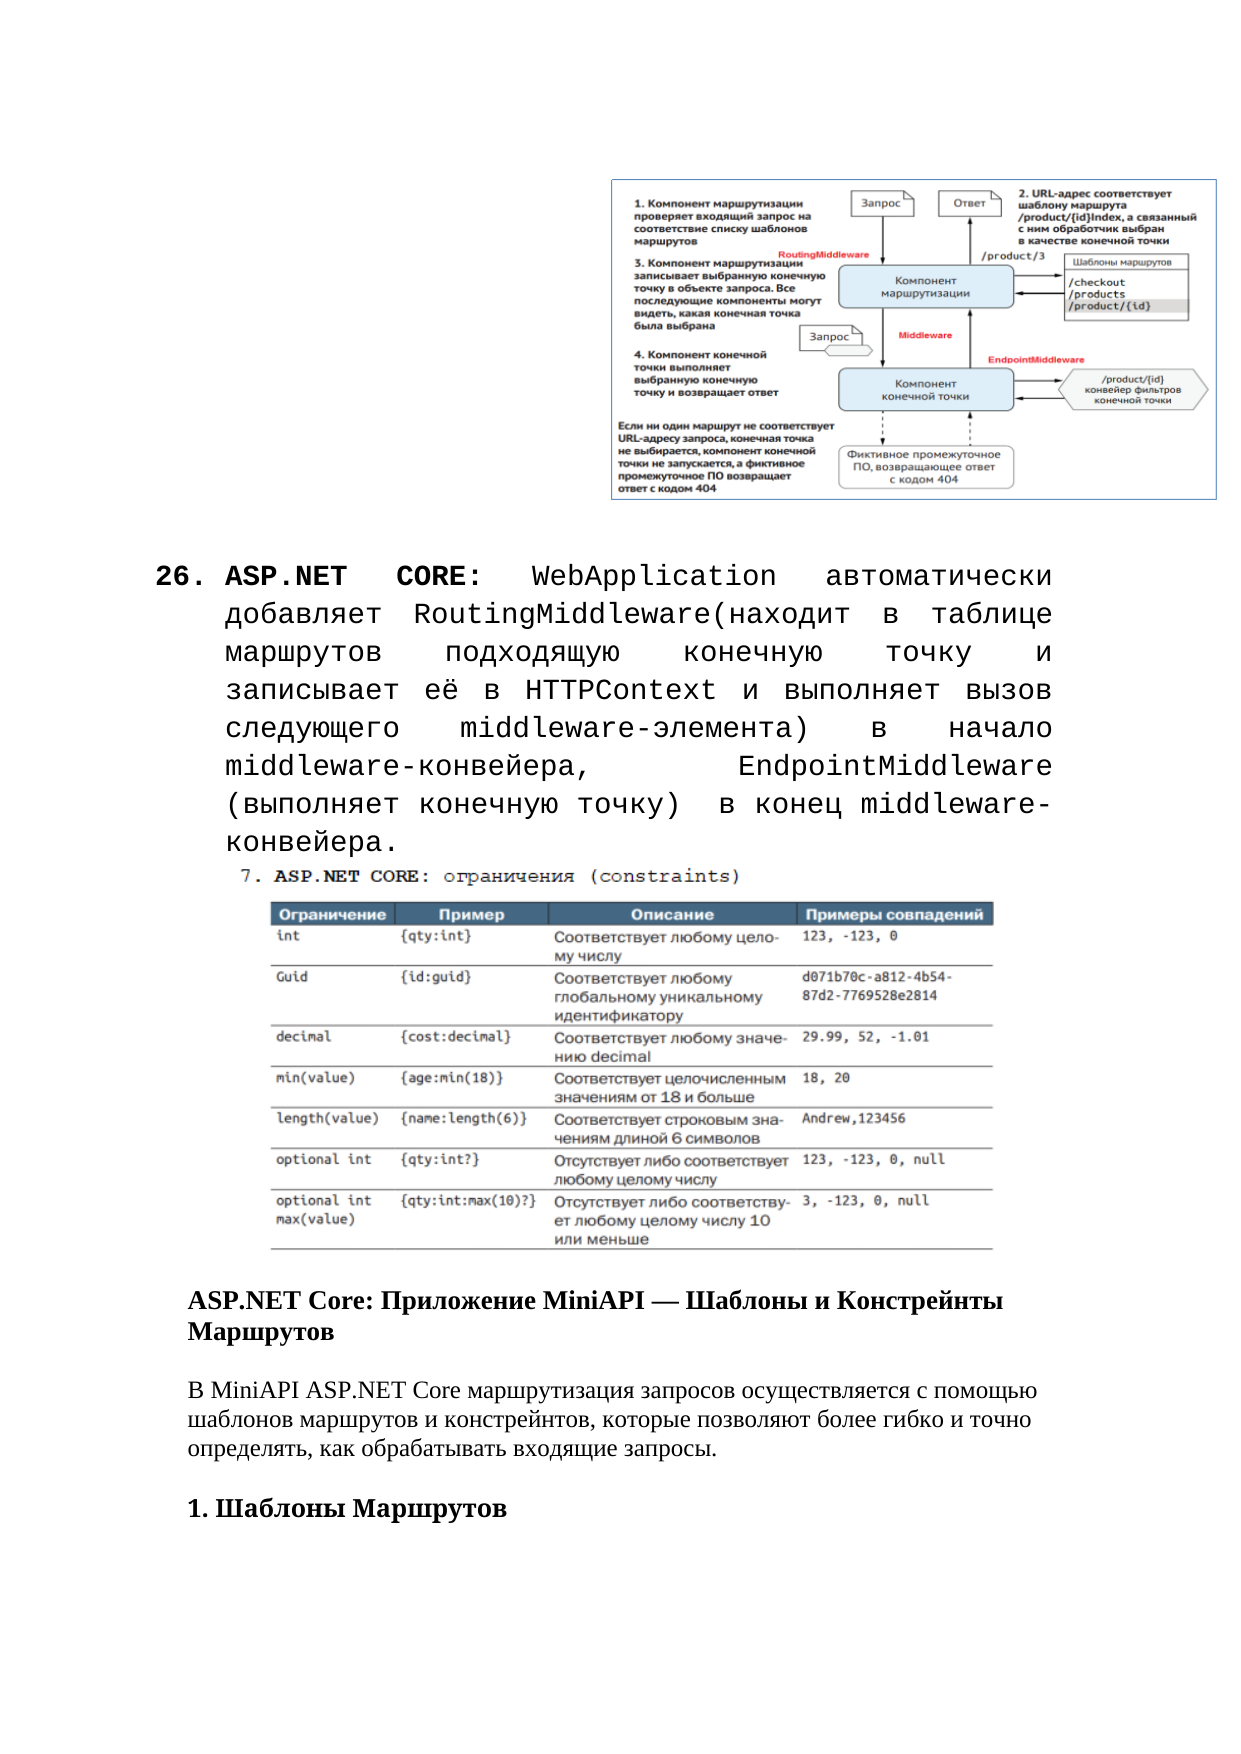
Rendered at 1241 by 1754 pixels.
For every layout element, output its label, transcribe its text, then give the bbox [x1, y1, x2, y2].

subtitle ASP.NET Core: Приложение MiniAPI — Шаблоны и Констрейнты Маршрутов [187, 1284, 1053, 1346]
picture [236, 859, 1009, 1261]
picture [605, 176, 1228, 505]
subtitle 1. Шаблоны Маршрутов [187, 1491, 1053, 1525]
list ASP.NET CORE: WebApplication автоматически добавляет RoutingMiddleware(находит в таблице маршрутов подходящую конечную точку и записывает её в HTTPContext и выполняет вызов следующего middleware-элемента) в начало middleware-конвейера, EndpointMiddleware (выполняет конечную точку) в конец middleware-конвейера. [225, 561, 1053, 860]
text В MiniAPI ASP.NET Core маршрутизация запросов осуществляется с помощью шаблонов маршрутов и констрейнтов, которые позволяют более гибко и точно определять, как обрабатывать входящие запросы. [187, 1376, 1053, 1462]
